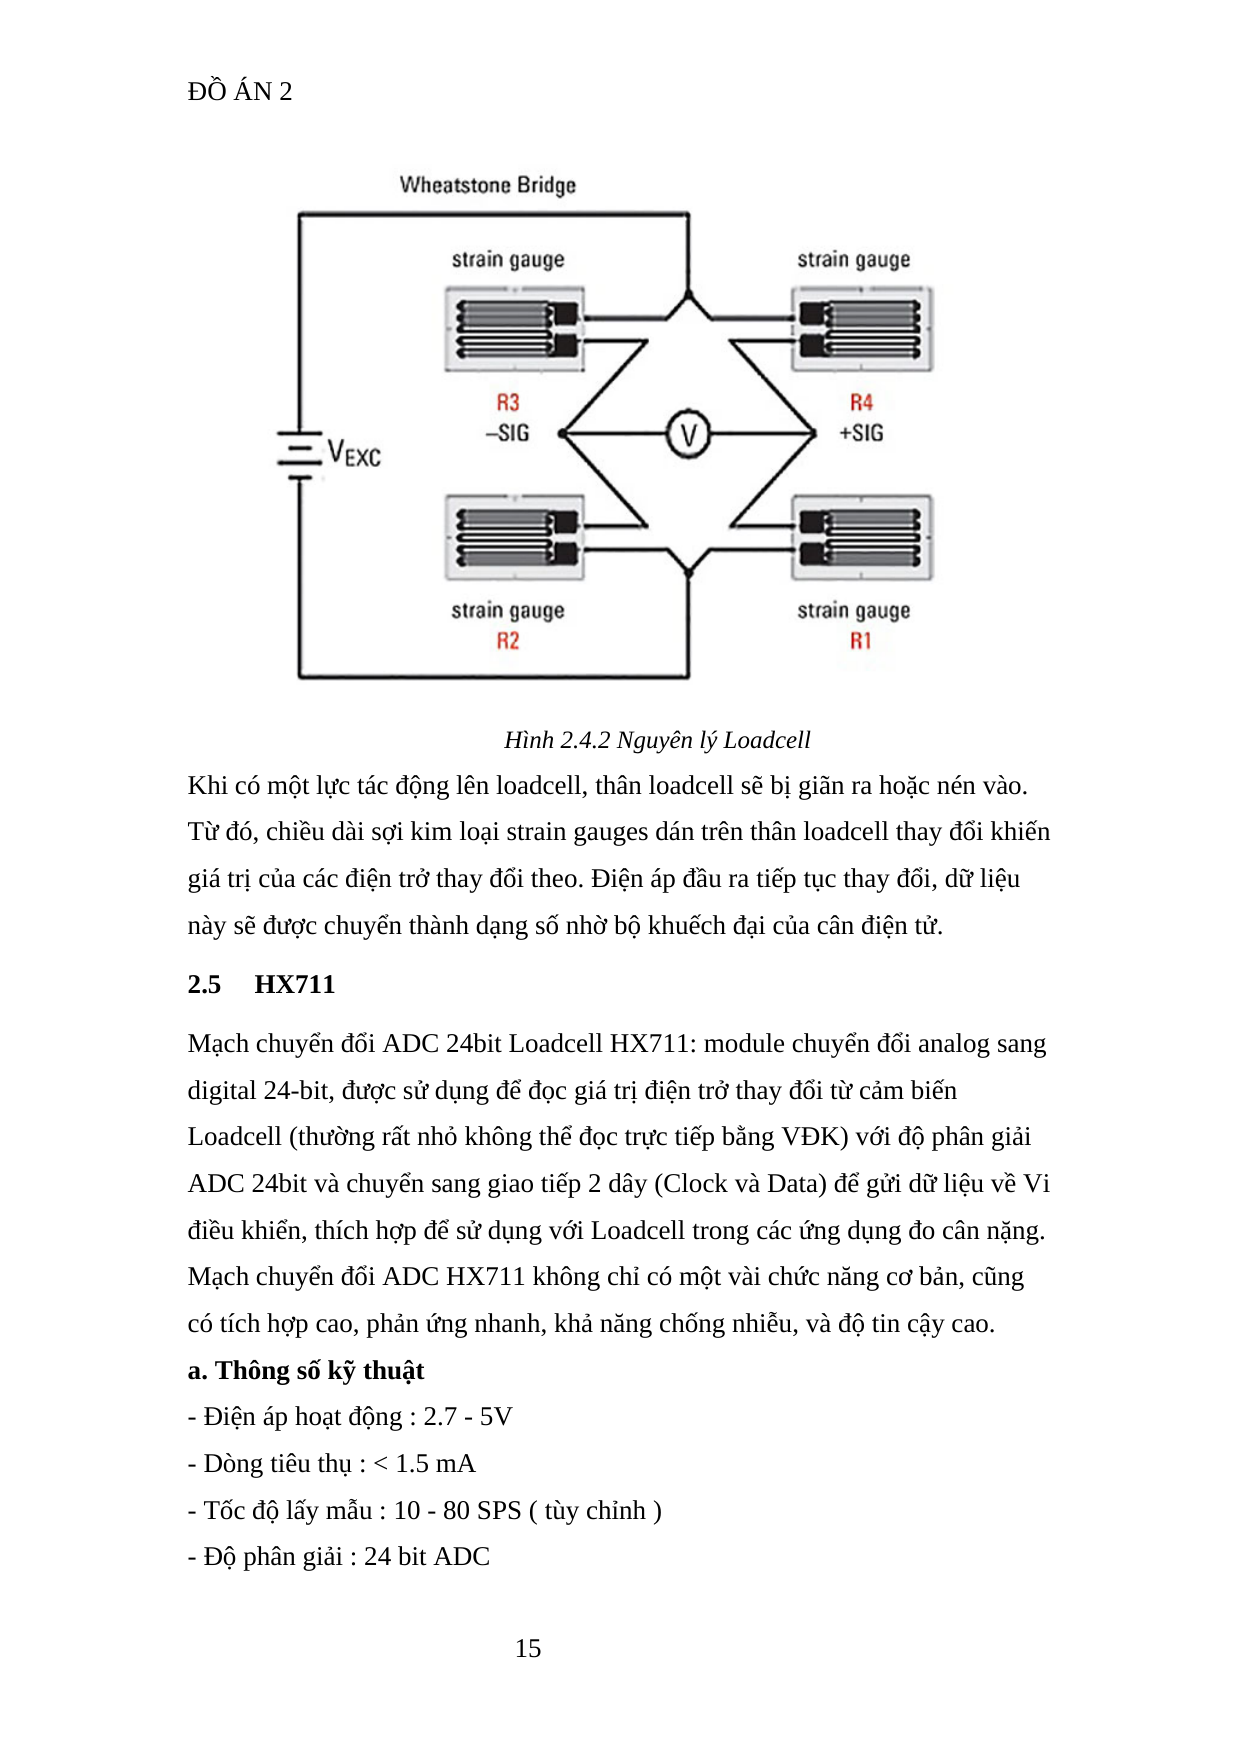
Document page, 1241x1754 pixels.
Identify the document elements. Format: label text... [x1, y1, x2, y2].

subtitle HX711 [187, 968, 1053, 999]
list Thông số kỹ thuật [187, 1354, 1053, 1385]
list - Điện áp hoạt động : 2.7 - 5V [187, 1400, 1053, 1432]
list - Tốc độ lấy mẫu : 10 - 80 SPS ( tùy chỉnh ) [187, 1494, 1053, 1525]
list - Độ phân giải : 24 bit ADC [187, 1540, 1053, 1572]
list - Dòng tiêu thụ : < 1.5 mA [187, 1447, 1053, 1478]
list Mạch chuyển đổi ADC 24bit Loadcell HX711: module chuyển đổi analog sang digital 24-bit, được sử dụng để đọc giá trị điện trở thay đổi từ cảm biến Loadcell (thường rất nhỏ không thể đọc trực tiếp bằng VĐK) với độ phân giải ADC 24bit và chuyển sang giao tiếp 2 dây (Clock và Data) để gửi dữ liệu về Vi điều khiển, thích hợp để sử dụng với Loadcell trong các ứng dụng đo cân nặng. Mạch chuyển đổi ADC HX711 không chỉ có một vài chức năng cơ bản, cũng có tích hợp cao, phản ứng nhanh, khả năng chống nhiễu, và độ tin cậy cao. [187, 1027, 1053, 1338]
text Hình 2.4.2 Nguyên lý Loadcell [187, 726, 1053, 754]
list Khi có một lực tác động lên loadcell, thân loadcell sẽ bị giãn ra hoặc nén vào. Từ đó, chiều dài sợi kim loại strain gauges dán trên thân loadcell thay đổi khiến giá trị của các điện trở thay đổi theo. Điện áp đầu ra tiếp tục thay đổi, dữ liệu này sẽ được chuyển thành dạng số nhờ bộ khuếch đại của cân điện tử. [187, 769, 1053, 940]
picture [258, 150, 982, 711]
